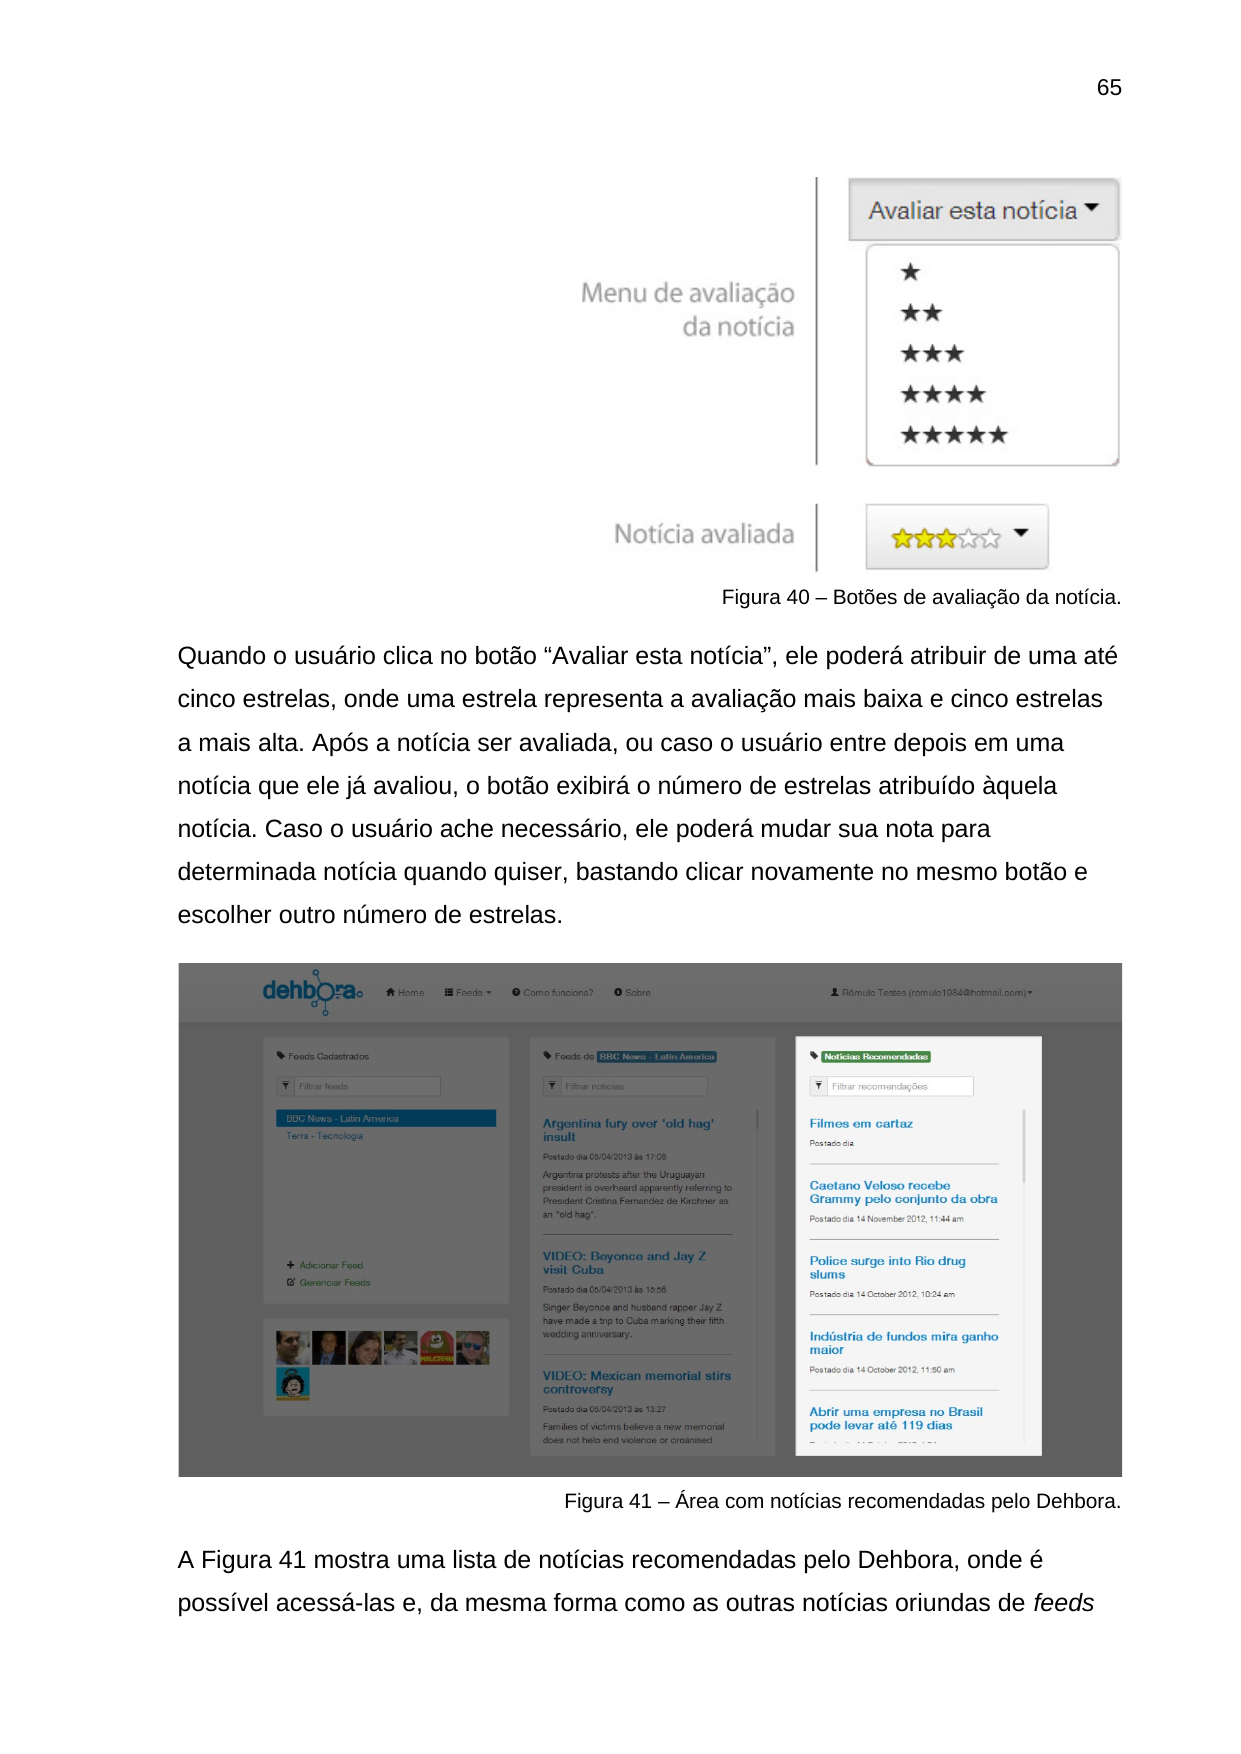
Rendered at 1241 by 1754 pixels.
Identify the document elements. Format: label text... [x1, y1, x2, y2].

text Quando o usuário clica no botão “Avaliar esta notícia”, ele poderá atribuir de uma até cinco estrelas, onde uma estrela representa a avaliação mais baixa e cinco estrelas a mais alta. Após a notícia ser avaliada, ou caso o usuário entre depois em uma notícia que ele já avaliou, o botão exibirá o número de estrelas atribuído àquela notícia. Caso o usuário ache necessário, ele poderá mudar sua nota para determinada notícia quando quiser, bastando clicar novamente no mesmo botão e escolher outro número de estrelas. [177, 641, 1122, 929]
picture [178, 963, 1123, 1477]
picture [581, 177, 1123, 573]
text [177, 1545, 1122, 1617]
